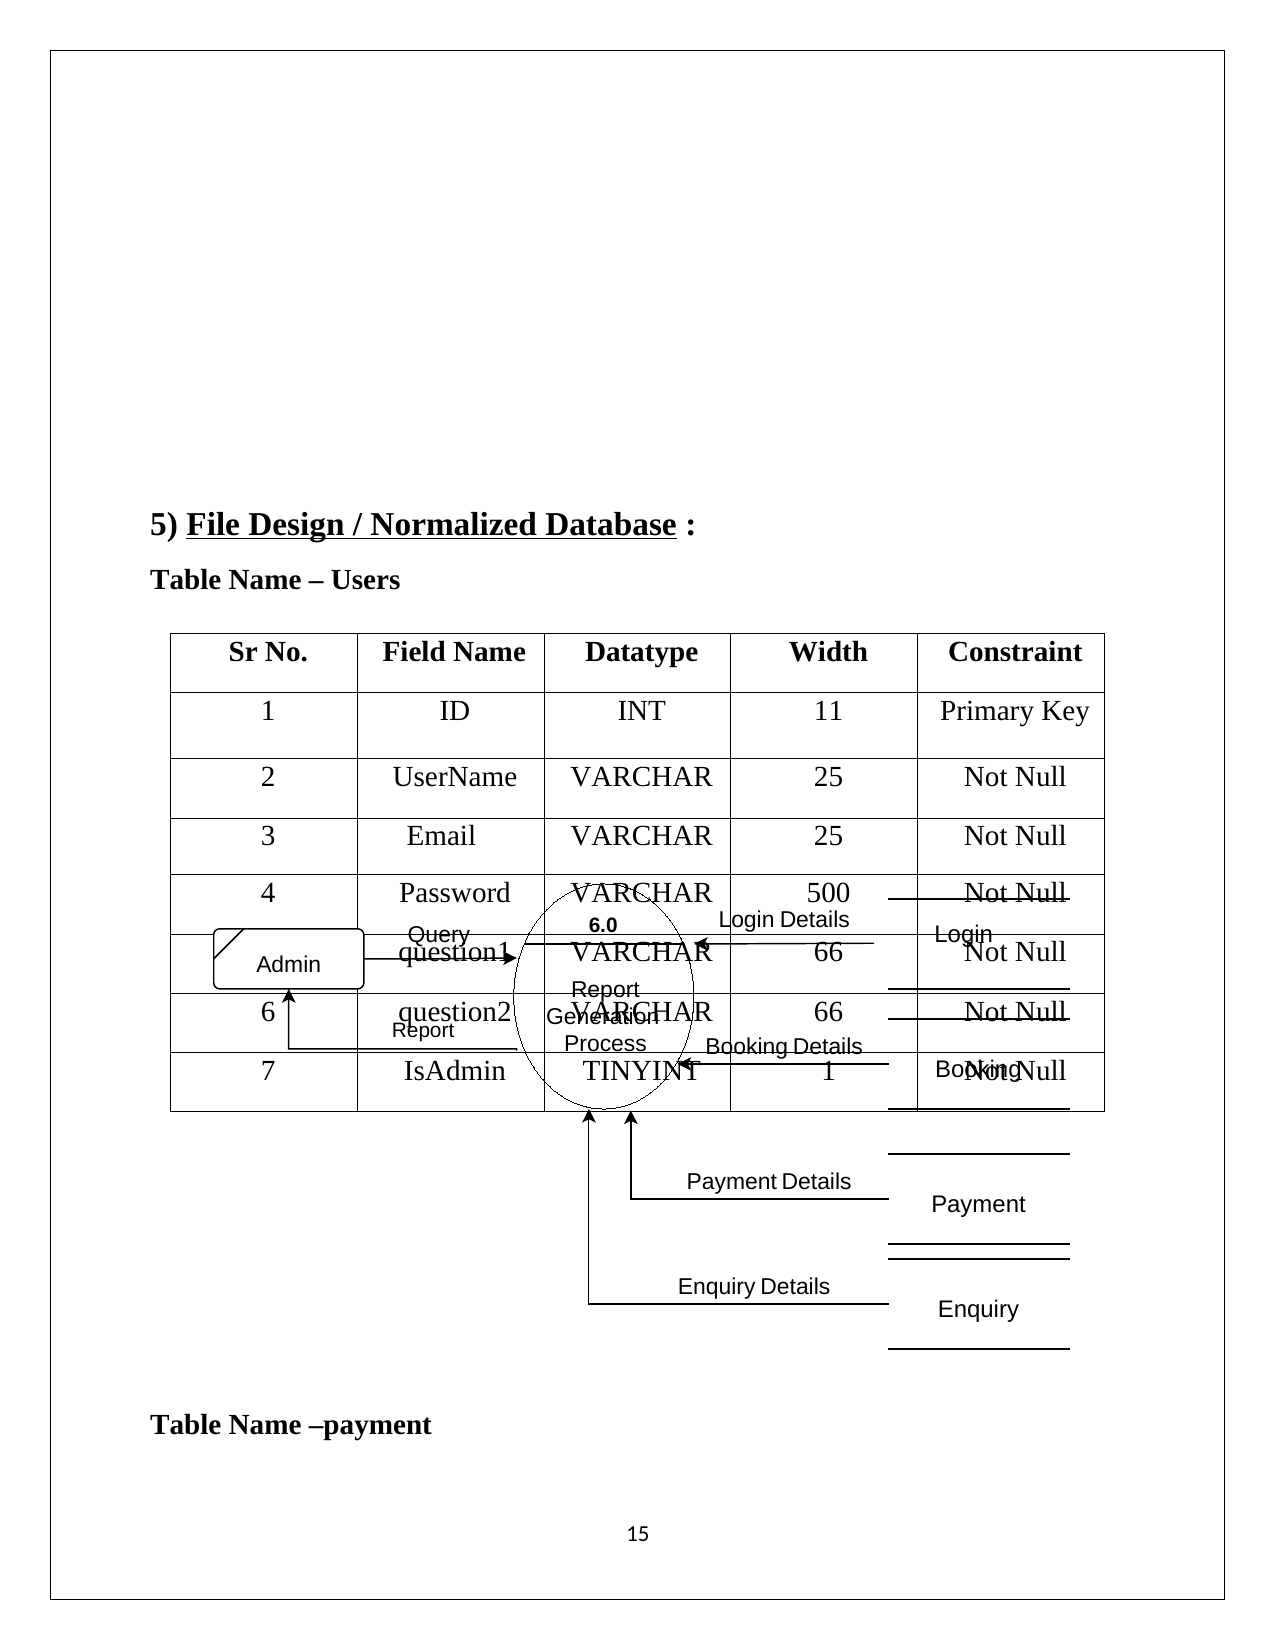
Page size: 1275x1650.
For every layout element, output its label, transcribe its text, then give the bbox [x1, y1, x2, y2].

table_cell 2 [171, 759, 357, 817]
table_cell 4 [171, 875, 357, 933]
table_cell 5 [171, 935, 287, 993]
table_cell Not Null [918, 1053, 1104, 1111]
table_header Width [731, 634, 917, 692]
table_cell Not Null [918, 819, 1104, 874]
table_header Datatype [545, 634, 730, 692]
table_cell 25 [731, 759, 917, 817]
table_cell Not Null [918, 935, 1104, 993]
table_cell INT [545, 693, 730, 758]
table_cell 6 [171, 994, 357, 1052]
table_cell IsAdmin [358, 1053, 544, 1111]
table_cell Not Null [918, 875, 1104, 933]
table_cell 66 [731, 935, 917, 993]
table_cell Not Null [918, 759, 1104, 817]
table_cell VARCHAR [545, 875, 730, 933]
table_cell question1 [358, 935, 544, 993]
table_cell UserName [358, 759, 544, 817]
table_cell 66 [731, 994, 917, 1052]
table_cell question2 [358, 994, 544, 1052]
table_header Sr No. [171, 634, 357, 692]
table_header Constraint [918, 634, 1104, 692]
table_cell 7 [171, 1053, 357, 1111]
table_header Field Name [358, 634, 544, 692]
table_cell TINYINT [545, 1053, 730, 1111]
table_cell VARCHAR [545, 994, 730, 1052]
table_cell 3 [171, 819, 357, 874]
text Table Name – Users [150, 562, 1125, 595]
table_cell Not Null [918, 994, 1104, 1052]
text Table Name –payment [150, 1407, 1125, 1441]
table_cell VARCHAR [545, 759, 730, 817]
table_cell 1 [731, 1053, 917, 1111]
table_cell Primary Key [918, 693, 1104, 758]
table_cell 1 [171, 693, 357, 758]
table_cell ID [358, 693, 544, 758]
table_cell 500 [731, 875, 917, 933]
table_cell Password [358, 875, 544, 933]
table_cell 11 [731, 693, 917, 758]
table_cell 25 [731, 819, 917, 874]
text 5) File Design / Normalized Database : [150, 504, 1125, 543]
table_cell Email [358, 819, 544, 874]
table_cell VARCHAR [545, 819, 730, 874]
table_cell VARCHAR [545, 935, 730, 993]
